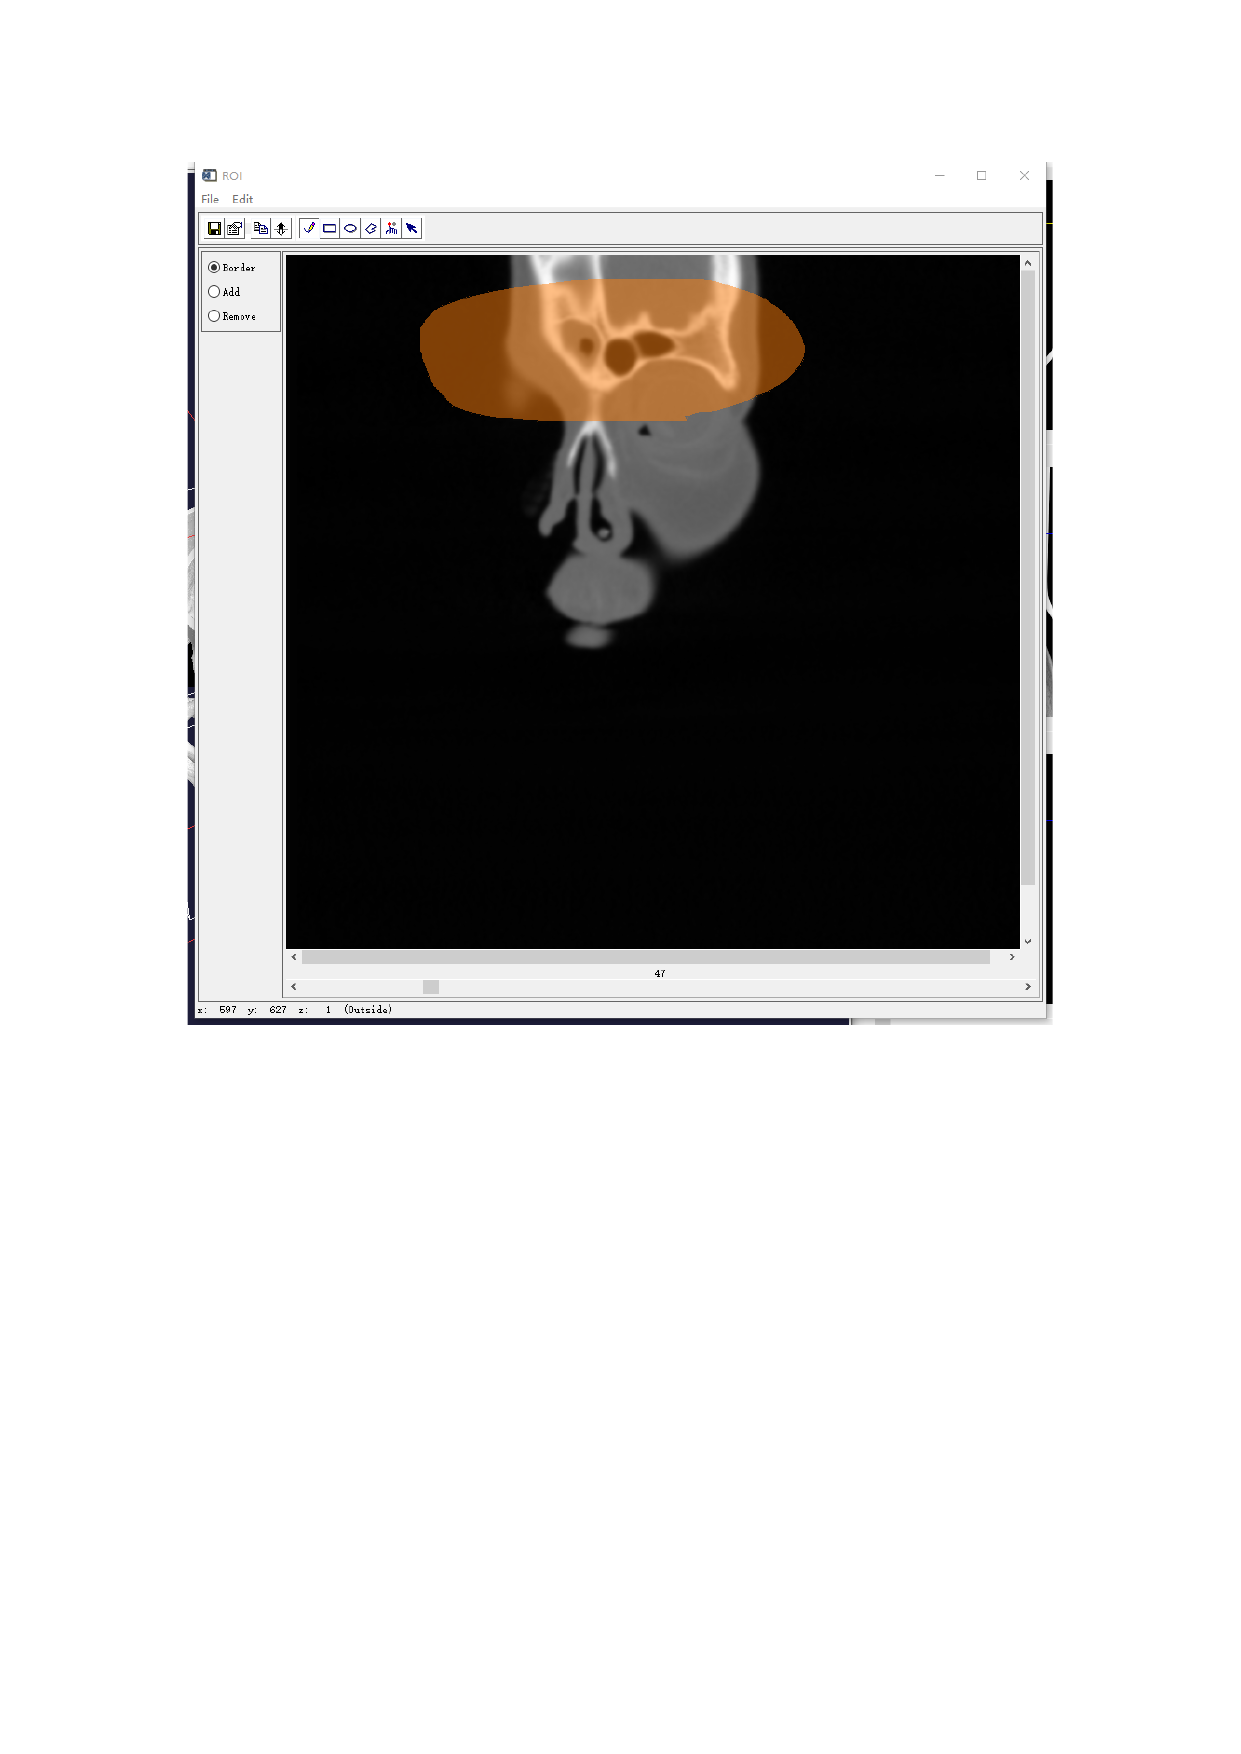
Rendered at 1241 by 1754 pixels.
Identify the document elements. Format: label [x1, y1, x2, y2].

picture [187, 162, 1053, 1025]
